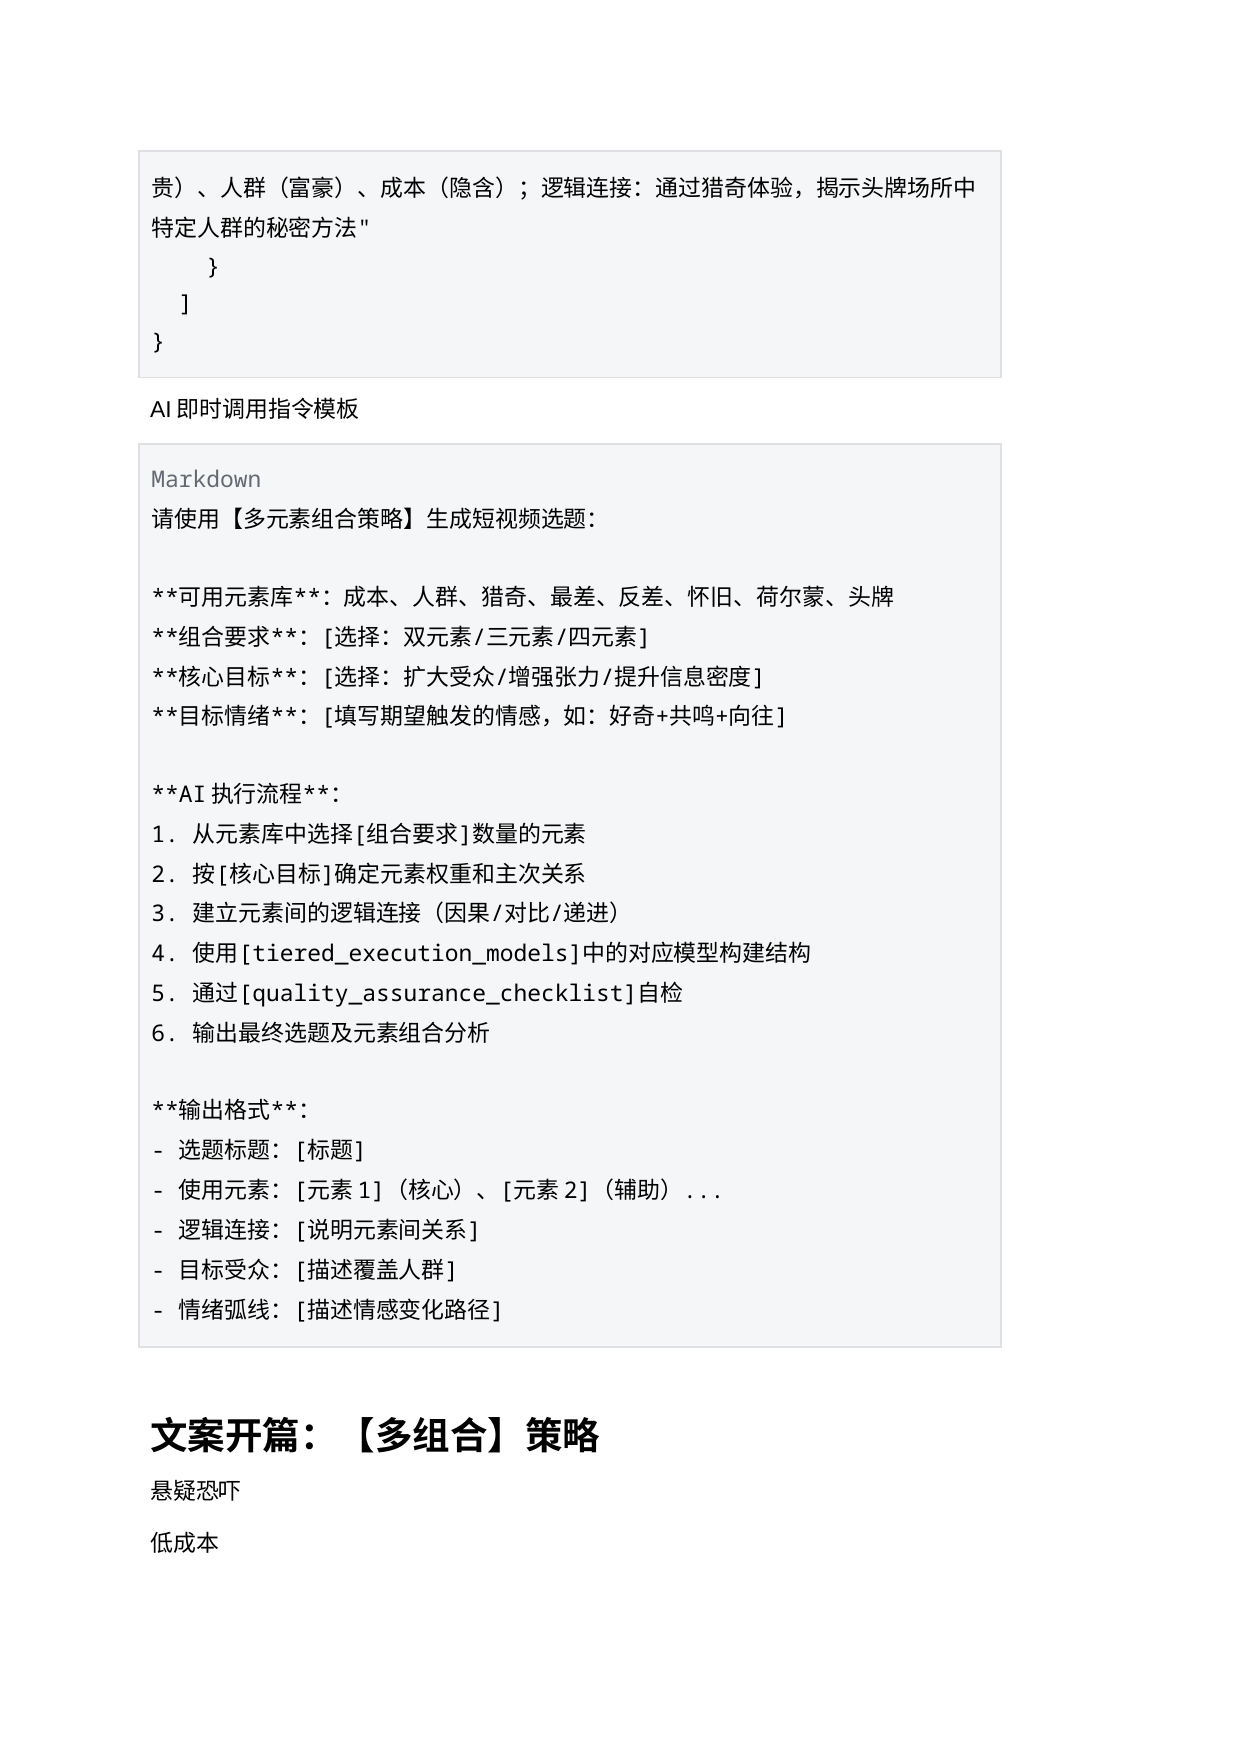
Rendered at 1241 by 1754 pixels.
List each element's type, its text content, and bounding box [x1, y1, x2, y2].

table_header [140, 152, 1000, 377]
text AI即时调用指令模板 [150, 391, 1090, 424]
text 悬疑恐吓 [150, 1473, 1090, 1506]
table_header Markdown 请使用【多元素组合策略】生成短视频选题： **可用元素库**：成本、人群、猎奇、最差、反差、怀旧、荷尔蒙、头牌 **组合要求**：[选择：双元素/三元素/四元素] **核心目标**：[选择：扩大受众/增强张力/提升信息密度] **目标情绪**：[填写期望触发的情感，如：好奇+共鸣+向往] **AI执行流程**： 1. 从元素库中选择[组合要求]数量的元素 2. 按[核心目标]确定元素权重和主次关系 3. 建立元素间的逻辑连接（因果/对比/递进） 4. 使用[tiered_execution_models]中的对应模型构建结构 5. 通过[quality_assurance_checklist]自检 6. 输出最终选题及元素组合分析 **输出格式**： - 选题标题：[标题] - 使用元素：[元素1]（核心）、[元素2]（辅助）... - 逻辑连接：[说明元素间关系] - 目标受众：[描述覆盖人群] - 情绪弧线：[描述情感变化路径] [140, 445, 1000, 1346]
text 低成本 [150, 1525, 1090, 1558]
